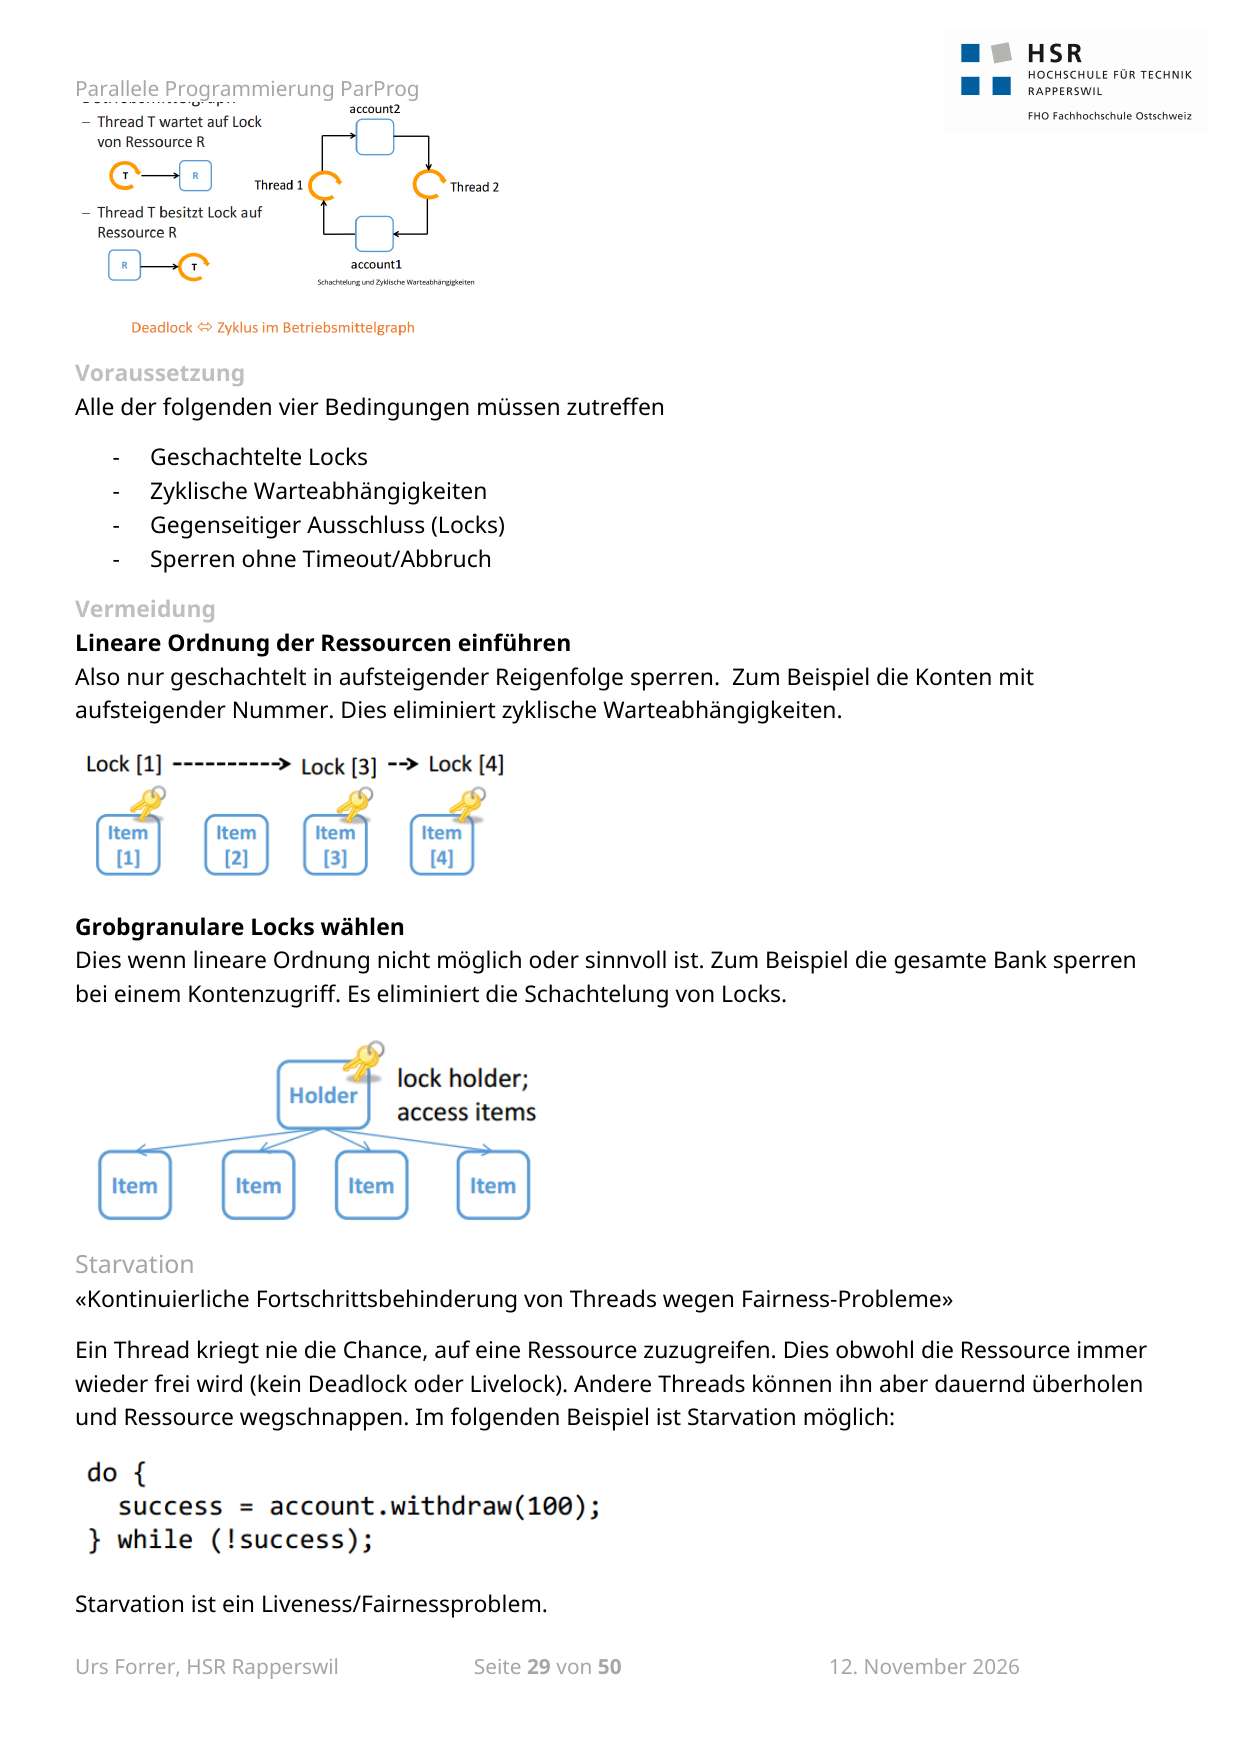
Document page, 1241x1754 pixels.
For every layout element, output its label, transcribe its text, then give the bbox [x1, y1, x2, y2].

text Lineare Ordnung der Ressourcen einführen Also nur geschachtelt in aufsteigender Reigenfolge sperren. Zum Beispiel die Konten mit aufsteigender Nummer. Dies eliminiert zyklische Warteabhängigkeiten. [75, 627, 1165, 726]
text Starvation ist ein Liveness/Fairnessproblem. [75, 1588, 1165, 1619]
picture [75, 102, 508, 338]
subtitle Voraussetzung [75, 357, 1165, 388]
picture [943, 29, 1210, 134]
text Ein Thread kriegt nie die Chance, auf eine Ressource zuzugreifen. Dies obwohl die Ressource immer wieder frei wird (kein Deadlock oder Livelock). Andere Threads können ihn aber dauernd überholen und Ressource wegschnappen. Im folgenden Beispiel ist Starvation möglich: [75, 1334, 1165, 1432]
subtitle Vermeidung [75, 593, 1165, 624]
picture [75, 1028, 558, 1228]
picture [75, 744, 532, 892]
picture [75, 1451, 636, 1569]
list Sperren ohne Timeout/Abbruch [112, 543, 1165, 574]
list Gegenseitiger Ausschluss (Locks) [112, 509, 1165, 540]
text Grobgranulare Locks wählen Dies wenn lineare Ordnung nicht möglich oder sinnvoll ist. Zum Beispiel die gesamte Bank sperren bei einem Kontenzugriff. Es eliminiert die Schachtelung von Locks. [75, 911, 1165, 1009]
text «Kontinuierliche Fortschrittsbehinderung von Threads wegen Fairness-Probleme» [75, 1283, 1165, 1314]
list Zyklische Warteabhängigkeiten [112, 475, 1165, 506]
text Alle der folgenden vier Bedingungen müssen zutreffen [75, 391, 1165, 422]
subtitle Starvation [75, 1247, 1165, 1281]
list Geschachtelte Locks [112, 441, 1165, 473]
